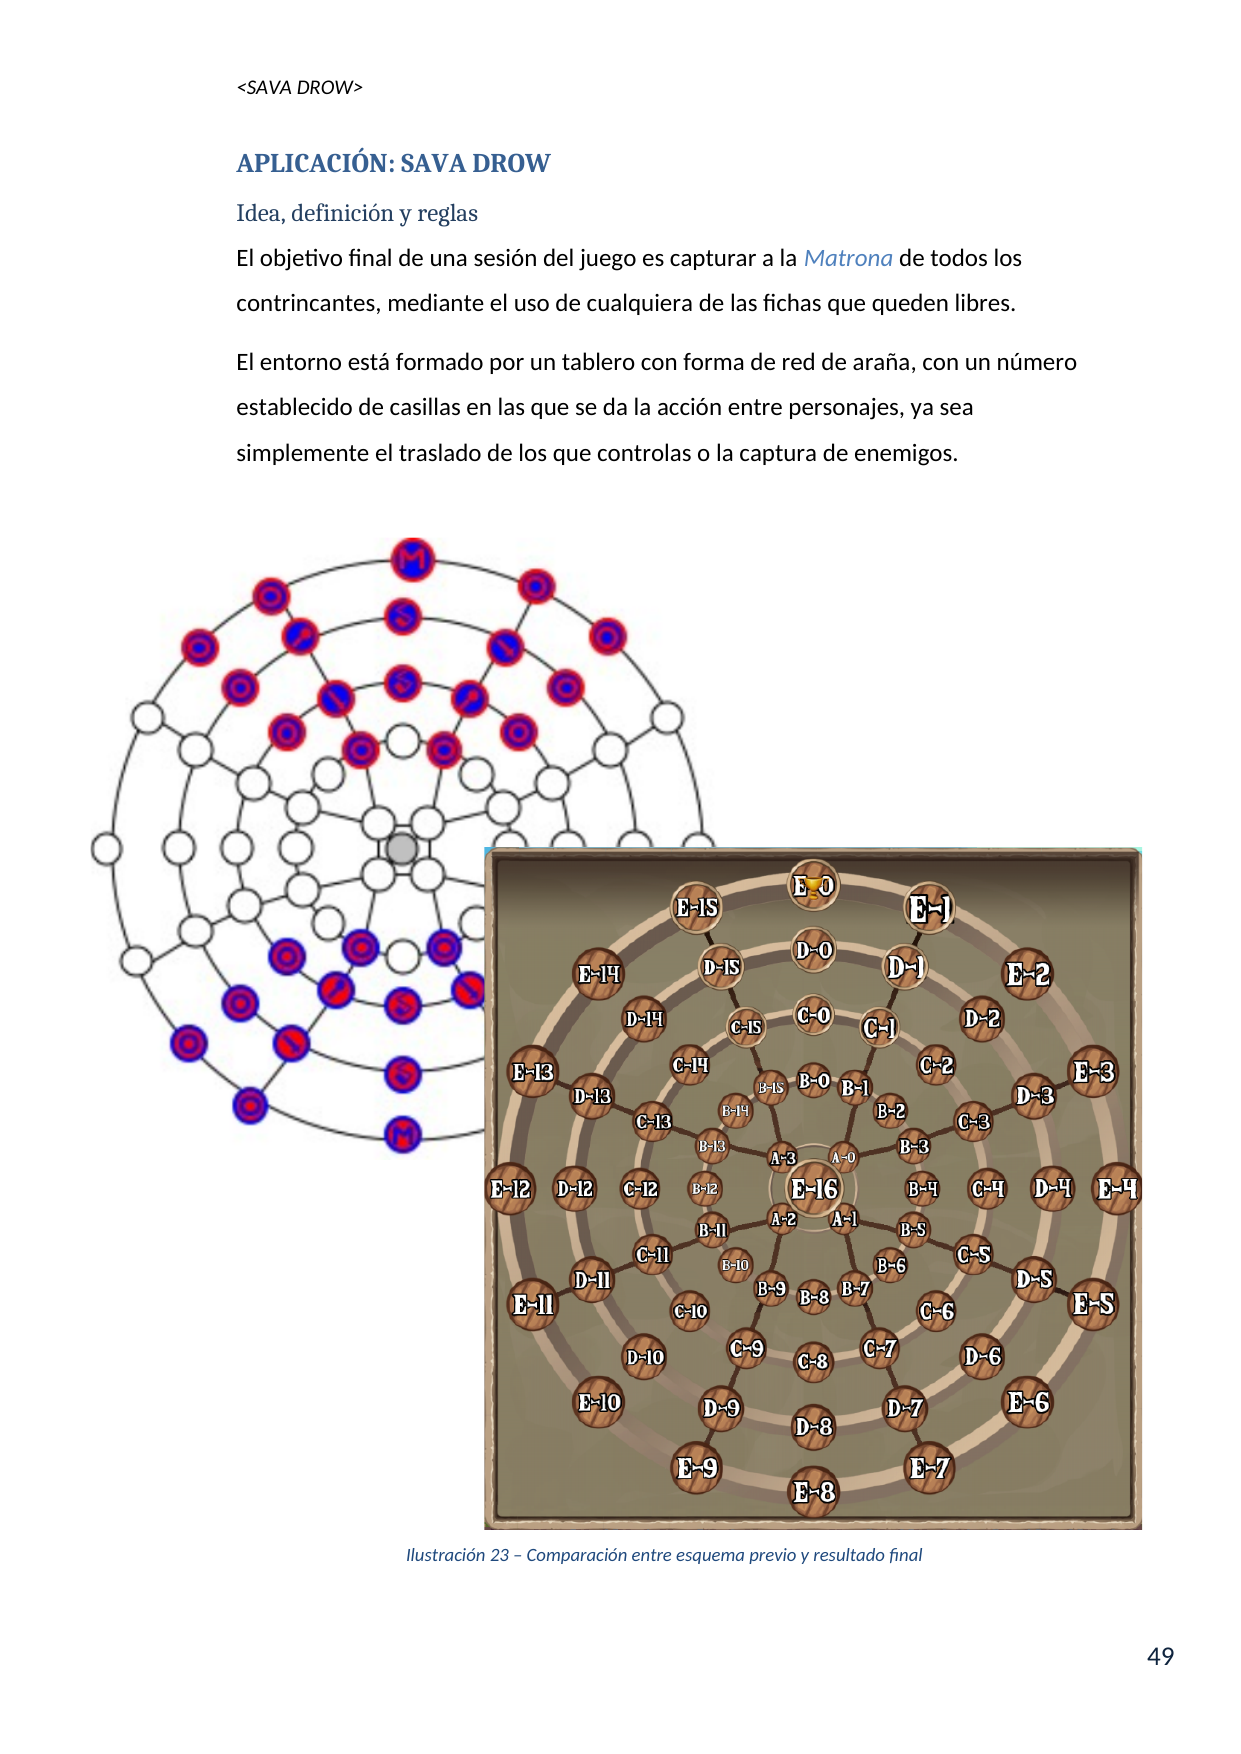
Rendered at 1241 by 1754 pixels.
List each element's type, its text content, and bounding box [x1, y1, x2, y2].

subtitle Idea, definición y reglas [236, 198, 1092, 227]
subtitle APLICACIÓN: SAVA DROW [236, 148, 1092, 179]
text El objetivo final de una sesión del juego es capturar a la Matrona de todos los contrincantes, mediante el uso de cualquiera de las fichas que queden libres. [236, 242, 1092, 318]
text El entorno está formado por un tablero con forma de red de araña, con un número establecido de casillas en las que se da la acción entre personajes, ya sea simplemente el traslado de los que controlas o la captura de enemigos. [236, 346, 1092, 468]
picture [90, 533, 1143, 1530]
